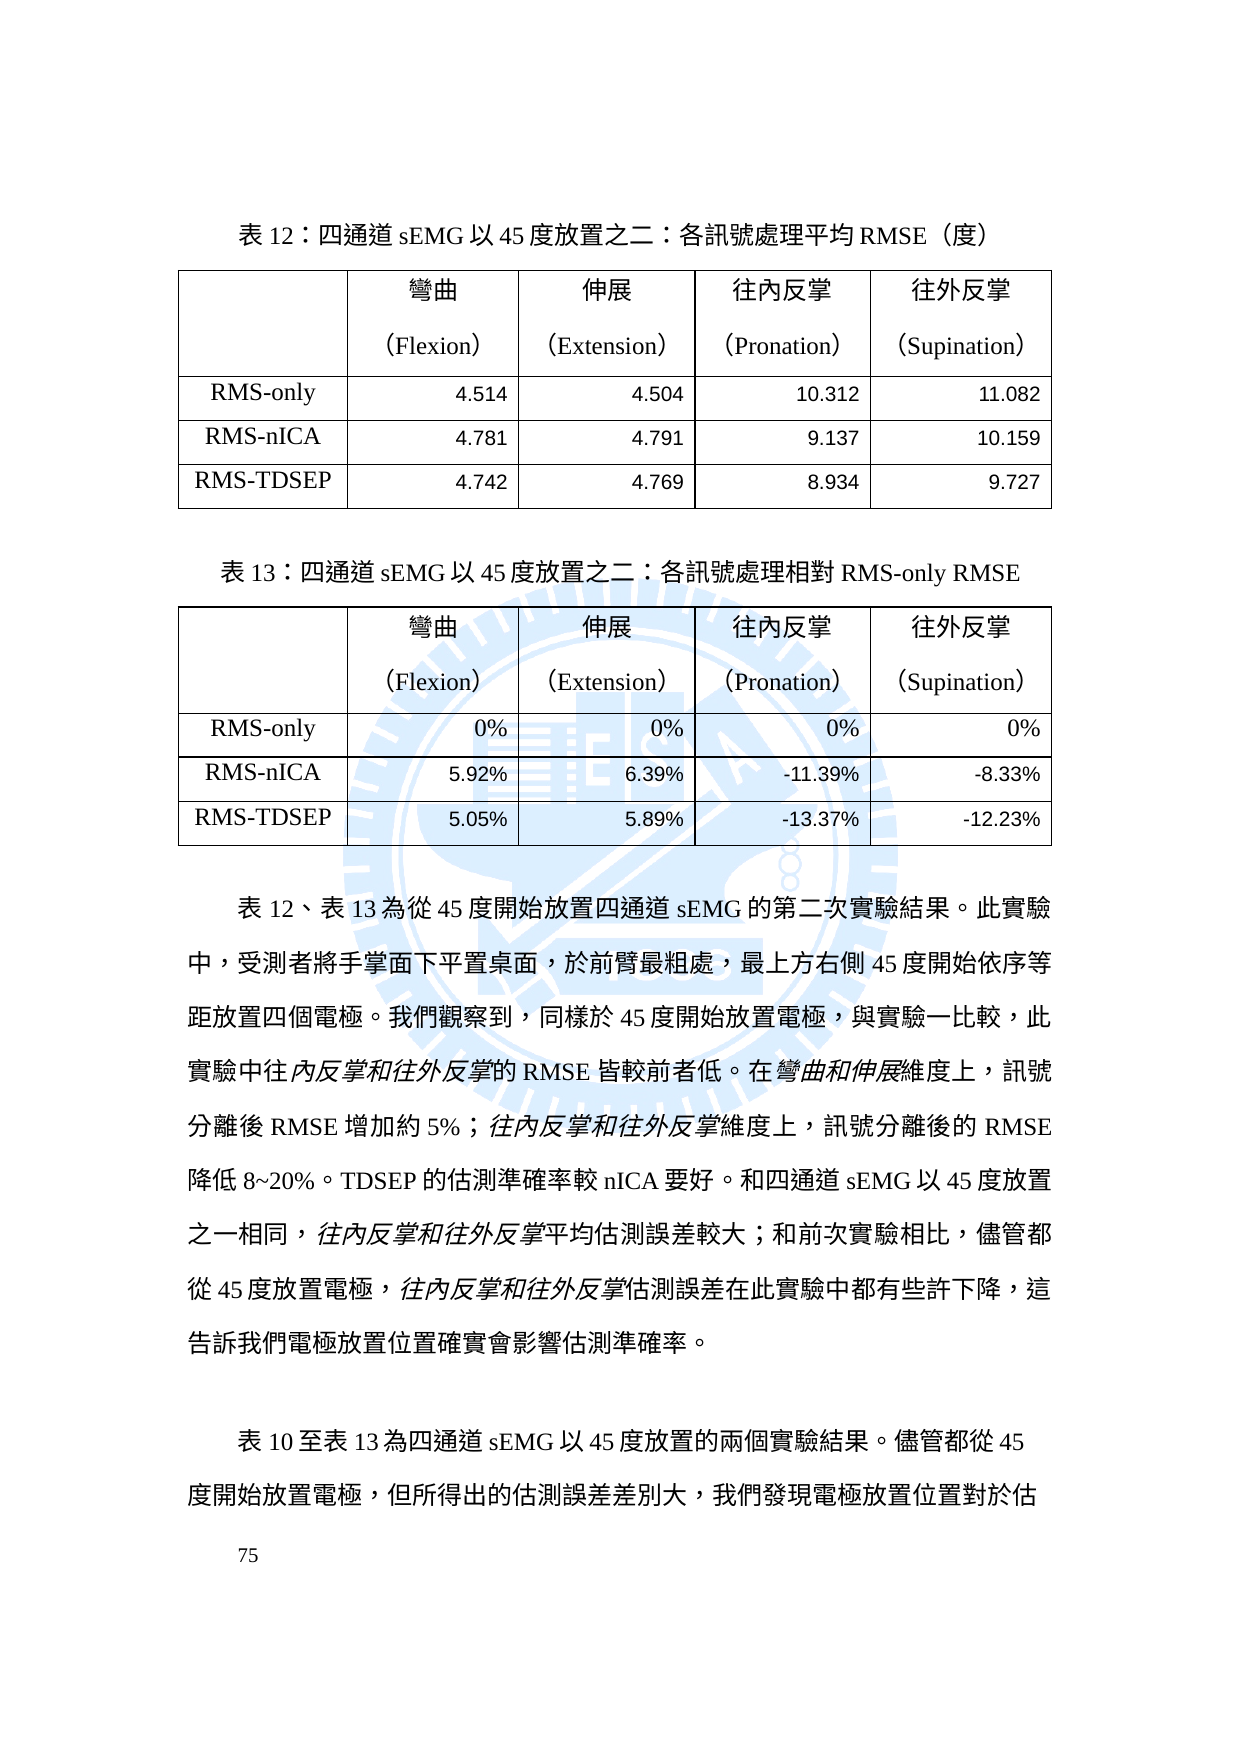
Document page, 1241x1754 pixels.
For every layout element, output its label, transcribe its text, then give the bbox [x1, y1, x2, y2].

table_cell -13.37% [696, 802, 870, 844]
table_cell 4.781 [348, 421, 518, 464]
table_cell 5.05% [348, 802, 518, 844]
table_cell 6.39% [519, 758, 694, 801]
table_header 伸展 （Extension） [519, 608, 694, 712]
table_cell 11.082 [871, 377, 1051, 420]
table_cell 4.514 [348, 377, 518, 420]
table_cell -11.39% [696, 758, 870, 801]
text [187, 1421, 1053, 1512]
table_cell RMS-nICA [179, 421, 347, 464]
table_header 伸展 （Extension） [519, 271, 694, 376]
table_cell 4.769 [519, 465, 694, 508]
table_header 往外反掌 （Supination） [871, 271, 1051, 376]
text 表 12：四通道sEMG以45度放置之二：各訊號處理平均RMSE（度） [187, 215, 1053, 252]
table_cell -12.23% [871, 802, 1051, 844]
table_cell 4.504 [519, 377, 694, 420]
table_cell RMS-nICA [179, 758, 347, 801]
text 表 12、表 13為從45度開始放置四通道sEMG的第二次實驗結果。此實驗中，受測者將手掌面下平置桌面，於前臂最粗處，最上方右側45度開始依序等距放置四個電極。我們觀察到，同樣於45度開始放置電極，與實驗一比較，此實驗中往內反掌和往外反掌的RMSE皆較前者低。在彎曲和伸展維度上，訊號分離後RMSE增加約5%；往內反掌和往外反掌維度上，訊號分離後的RMSE降低8~20%。TDSEP的估測準確率較nICA要好。和四通道sEMG以45度放置之一相同，往內反掌和往外反掌平均估測誤差較大；和前次實驗相比，儘管都從45度放置電極，往內反掌和往外反掌估測誤差在此實驗中都有些許下降，這告訴我們電極放置位置確實會影響估測準確率。 [187, 889, 1053, 1360]
table_header 彎曲 （Flexion） [348, 271, 518, 376]
table_cell 10.159 [871, 421, 1051, 464]
table_cell 0% [519, 714, 694, 756]
table_cell RMS-only [179, 377, 347, 420]
table_header 往內反掌 （Pronation） [696, 608, 870, 712]
table_cell 0% [348, 714, 518, 756]
table_cell 9.727 [871, 465, 1051, 508]
table_cell 0% [696, 714, 870, 756]
table_cell -8.33% [871, 758, 1051, 801]
table_header [179, 608, 347, 712]
table_cell RMS-TDSEP [179, 802, 347, 844]
table_header 彎曲 （Flexion） [348, 608, 518, 712]
table_cell RMS-TDSEP [179, 465, 347, 508]
table_header 往外反掌 （Supination） [871, 608, 1051, 712]
table_cell 0% [871, 714, 1051, 756]
table_cell 9.137 [696, 421, 870, 464]
table_header 往內反掌 （Pronation） [696, 271, 870, 376]
table_cell 10.312 [696, 377, 870, 420]
table_cell 5.92% [348, 758, 518, 801]
table_cell 5.89% [519, 802, 694, 844]
table_header [179, 271, 347, 376]
table_cell 4.742 [348, 465, 518, 508]
table_cell RMS-only [179, 714, 347, 756]
table_cell 4.791 [519, 421, 694, 464]
text 表 13：四通道sEMG以45度放置之二：各訊號處理相對RMS-only RMSE [187, 552, 1053, 588]
table_cell 8.934 [696, 465, 870, 508]
